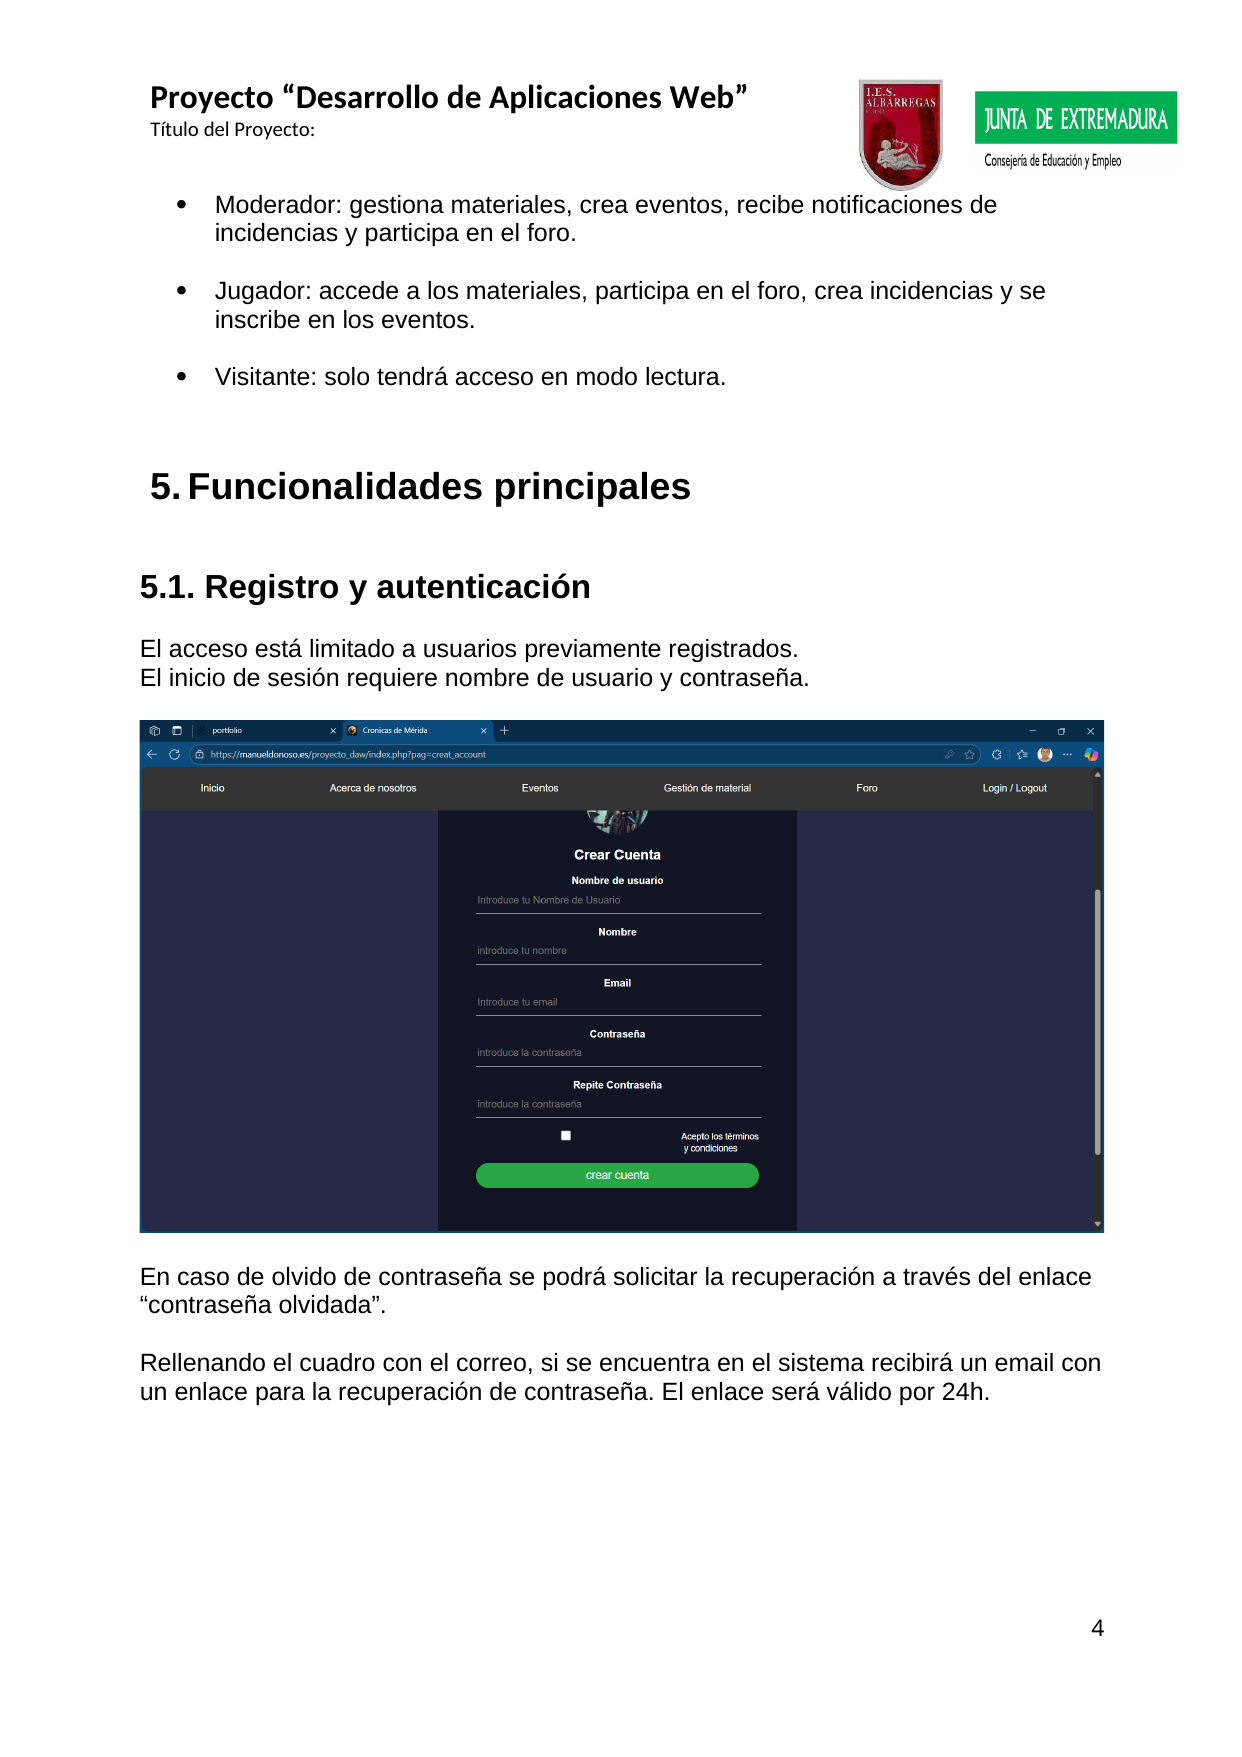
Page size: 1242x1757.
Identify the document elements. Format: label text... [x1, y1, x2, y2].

list Visitante: solo tendrá acceso en modo lectura. [177, 362, 1104, 391]
list Funcionalidades principales [150, 464, 1104, 507]
list Jugador: accede a los materiales, participa en el foro, crea incidencias y se inscribe en los eventos. [177, 276, 1104, 333]
list Moderador: gestiona materiales, crea eventos, recibe notificaciones de incidencias y participa en el foro. [177, 189, 1104, 247]
picture [975, 91, 1178, 170]
picture [858, 78, 943, 189]
picture [139, 720, 1105, 1233]
text El acceso está limitado a usuarios previamente registrados. El inicio de sesión requiere nombre de usuario y contraseña. [139, 634, 1104, 692]
text 5.1. Registro y autenticación [139, 567, 1068, 606]
text En caso de olvido de contraseña se podrá solicitar la recuperación a través del enlace “contraseña olvidada”. Rellenando el cuadro con el correo, si se encuentra en el sistema recibirá un email con un enlace para la recuperación de contraseña. El enlace será válido por 24h. [139, 1262, 1104, 1405]
